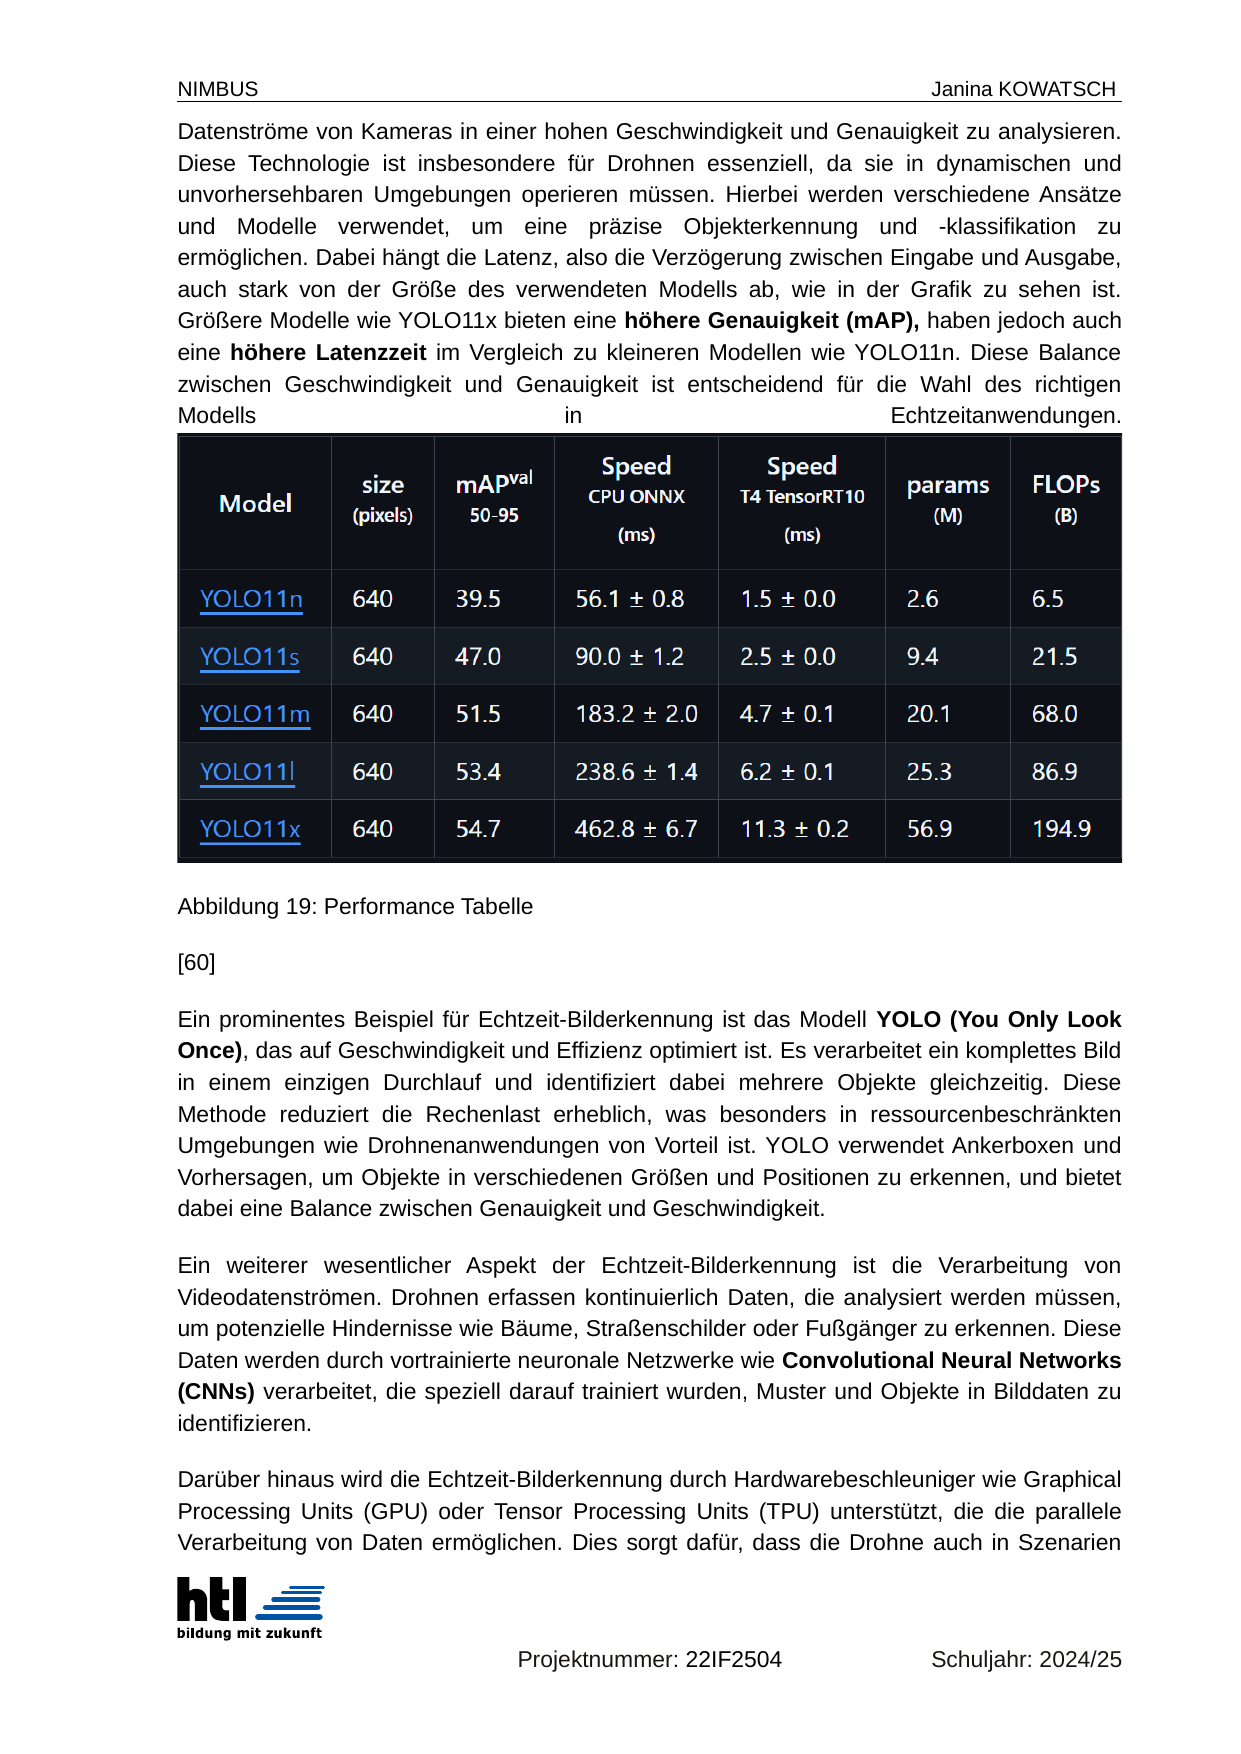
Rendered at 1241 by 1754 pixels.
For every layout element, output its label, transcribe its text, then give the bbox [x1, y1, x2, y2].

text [177, 1466, 1122, 1556]
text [177, 118, 1122, 433]
text Ein weiterer wesentlicher Aspekt der Echtzeit-Bilderkennung ist die Verarbeitung von Videodatenströmen. Drohnen erfassen kontinuierlich Daten, die analysiert werden müssen, um potenzielle Hindernisse wie Bäume, Straßenschilder oder Fußgänger zu erkennen. Diese Daten werden durch vortrainierte neuronale Netzwerke wie Convolutional Neural Networks (CNNs) verarbeitet, die speziell darauf trainiert wurden, Muster und Objekte in Bilddaten zu identifizieren. [177, 1252, 1122, 1436]
picture [177, 433, 1123, 863]
text Ein prominentes Beispiel für Echtzeit-Bilderkennung ist das Modell YOLO (You Only Look Once), das auf Geschwindigkeit und Effizienz optimiert ist. Es verarbeitet ein komplettes Bild in einem einzigen Durchlauf und identifiziert dabei mehrere Objekte gleichzeitig. Diese Methode reduziert die Rechenlast erheblich, was besonders in ressourcenbeschränkten Umgebungen wie Drohnenanwendungen von Vorteil ist. YOLO verwendet Ankerboxen und Vorhersagen, um Objekte in verschiedenen Größen und Positionen zu erkennen, und bietet dabei eine Balance zwischen Genauigkeit und Geschwindigkeit. [177, 1006, 1122, 1222]
